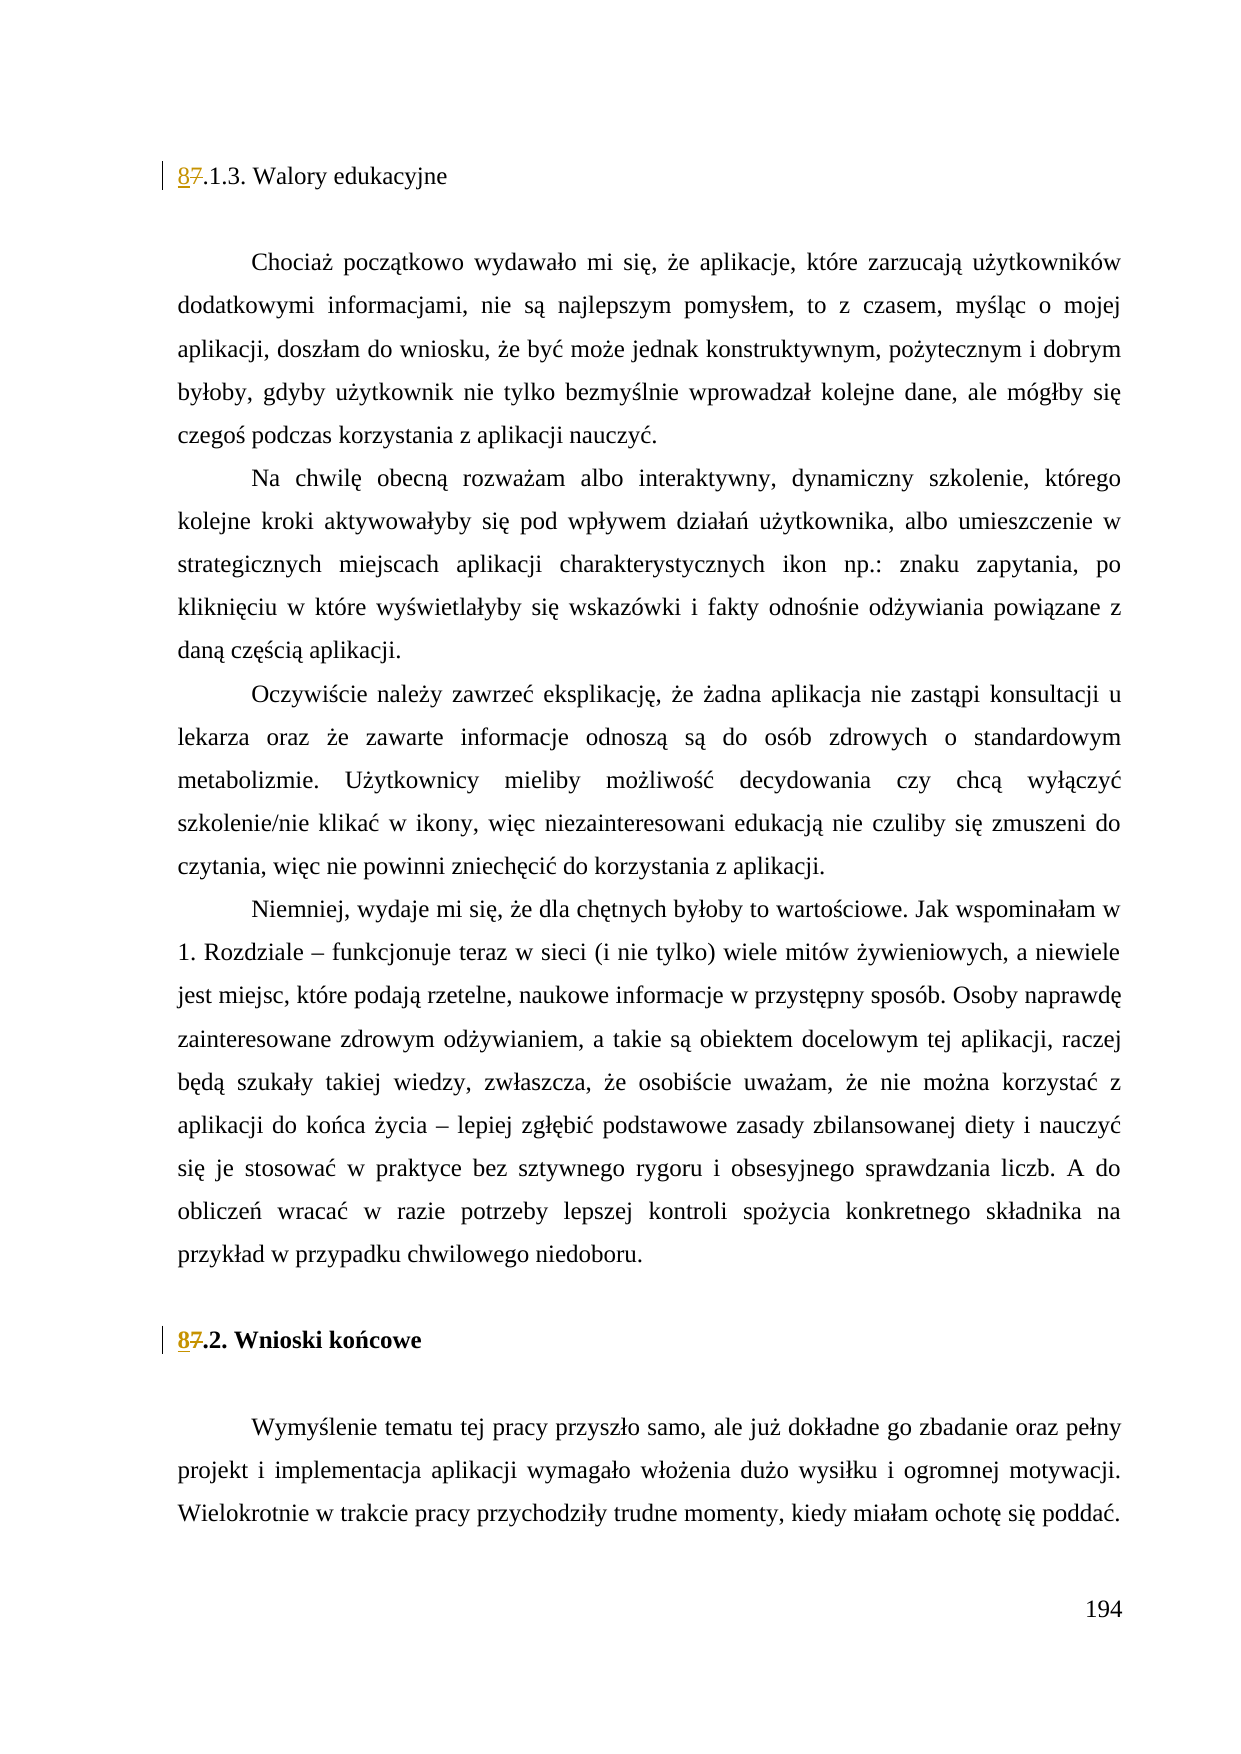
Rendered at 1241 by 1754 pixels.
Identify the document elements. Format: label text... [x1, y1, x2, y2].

text Oczywiście należy zawrzeć eksplikację, że żadna aplikacja nie zastąpi konsultacji u lekarza oraz że zawarte informacje odnoszą są do osób zdrowych o standardowym metabolizmie. Użytkownicy mieliby możliwość decydowania czy chcą wyłączyć szkolenie/nie klikać w ikony, więc niezainteresowani edukacją nie czuliby się zmuszeni do czytania, więc nie powinni zniechęcić do korzystania z aplikacji. [177, 679, 1122, 880]
text Niemniej, wydaje mi się, że dla chętnych byłoby to wartościowe. Jak wspominałam w 1. Rozdziale – funkcjonuje teraz w sieci (i nie tylko) wiele mitów żywieniowych, a niewiele jest miejsc, które podają rzetelne, naukowe informacje w przystępny sposób. Osoby naprawdę zainteresowane zdrowym odżywianiem, a takie są obiektem docelowym tej aplikacji, raczej będą szukały takiej wiedzy, zwłaszcza, że osobiście uważam, że nie można korzystać z aplikacji do końca życia – lepiej zgłębić podstawowe zasady zbilansowanej diety i nauczyć się je stosować w praktyce bez sztywnego rygoru i obsesyjnego sprawdzania liczb. A do obliczeń wracać w razie potrzeby lepszej kontroli spożycia konkretnego składnika na przykład w przypadku chwilowego niedoboru. [177, 894, 1122, 1268]
subtitle .1.3. Walory edukacyjne [177, 161, 1122, 190]
text Chociaż początkowo wydawało mi się, że aplikacje, które zarzucają użytkowników dodatkowymi informacjami, nie są najlepszym pomysłem, to z czasem, myśląc o mojej aplikacji, doszłam do wniosku, że być może jednak konstruktywnym, pożytecznym i dobrym byłoby, gdyby użytkownik nie tylko bezmyślnie wprowadzał kolejne dane, ale mógłby się czegoś podczas korzystania z aplikacji nauczyć. [177, 247, 1122, 449]
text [177, 1412, 1122, 1527]
text Na chwilę obecną rozważam albo interaktywny, dynamiczny szkolenie, którego kolejne kroki aktywowałyby się pod wpływem działań użytkownika, albo umieszczenie w strategicznych miejscach aplikacji charakterystycznych ikon np.: znaku zapytania, po kliknięciu w które wyświetlałyby się wskazówki i fakty odnośnie odżywiania powiązane z daną częścią aplikacji. [177, 463, 1122, 664]
subtitle .2. Wnioski końcowe [177, 1326, 1122, 1354]
